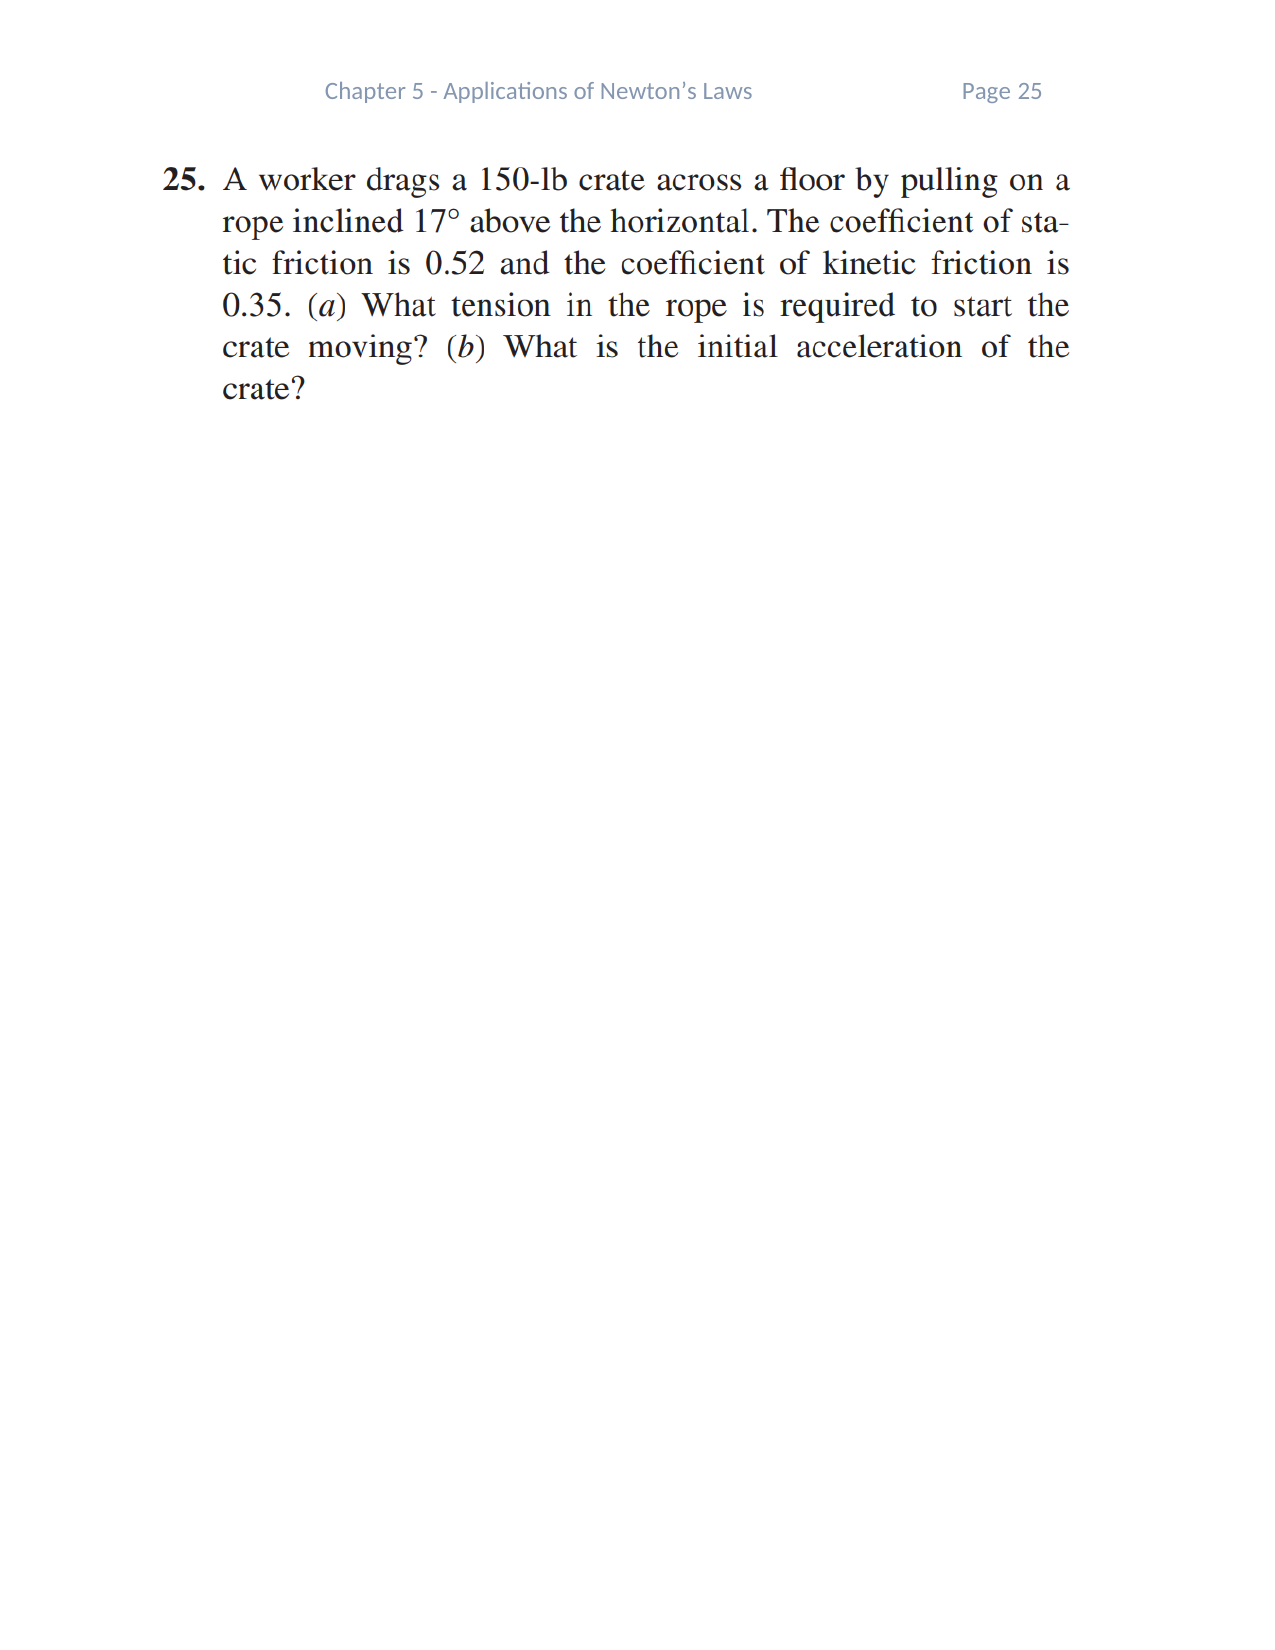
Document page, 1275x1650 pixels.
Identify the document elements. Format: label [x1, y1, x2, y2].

picture [135, 150, 1110, 412]
